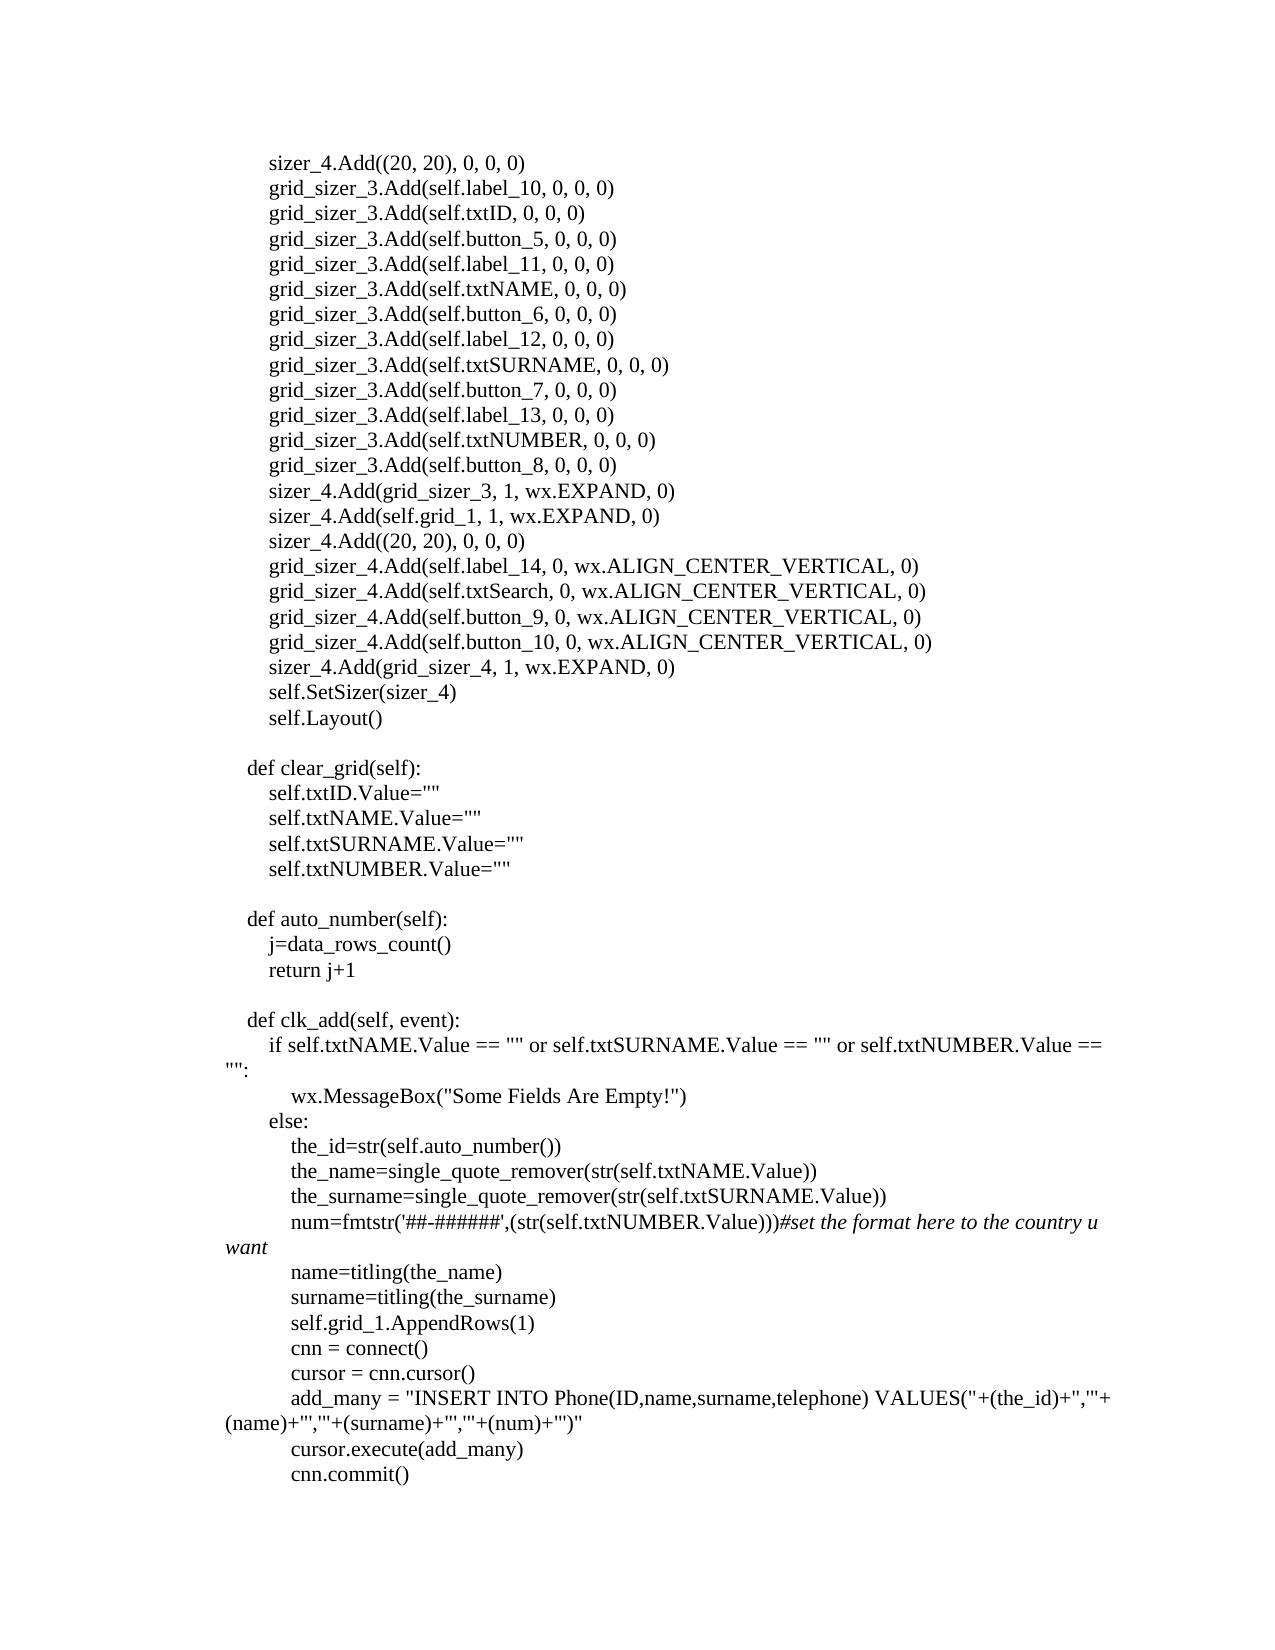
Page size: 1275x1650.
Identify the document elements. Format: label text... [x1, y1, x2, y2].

text grid_sizer_3.Add(self.txtNUMBER, 0, 0, 0) [225, 427, 1125, 452]
text cursor.execute(add_many) [225, 1436, 1125, 1461]
text name=titling(the_name) [225, 1259, 1125, 1284]
text grid_sizer_4.Add(self.label_14, 0, wx.ALIGN_CENTER_VERTICAL, 0) [225, 553, 1125, 578]
text cnn = connect() [225, 1335, 1125, 1360]
text sizer_4.Add((20, 20), 0, 0, 0) [225, 150, 1125, 175]
text sizer_4.Add(grid_sizer_4, 1, wx.EXPAND, 0) [225, 654, 1125, 679]
text self.txtNAME.Value="" [225, 805, 1125, 831]
text def auto_number(self): [225, 906, 1125, 931]
text self.txtID.Value="" [225, 780, 1125, 805]
text the_surname=single_quote_remover(str(self.txtSURNAME.Value)) [225, 1183, 1125, 1209]
text grid_sizer_3.Add(self.button_5, 0, 0, 0) [225, 226, 1125, 251]
text add_many = "INSERT INTO Phone(ID,name,surname,telephone) VALUES("+(the_id)+",'"+(name)+"','"+(surname)+"','"+(num)+"')" [225, 1385, 1125, 1436]
text grid_sizer_3.Add(self.button_6, 0, 0, 0) [225, 301, 1125, 326]
text num=fmtstr('##-######',(str(self.txtNUMBER.Value)))#set the format here to the country u want [225, 1209, 1125, 1259]
text grid_sizer_3.Add(self.button_7, 0, 0, 0) [225, 377, 1125, 402]
text grid_sizer_3.Add(self.txtSURNAME, 0, 0, 0) [225, 352, 1125, 377]
text if self.txtNAME.Value == "" or self.txtSURNAME.Value == "" or self.txtNUMBER.Value == "": [225, 1032, 1125, 1083]
text grid_sizer_3.Add(self.button_8, 0, 0, 0) [225, 452, 1125, 478]
text grid_sizer_3.Add(self.label_13, 0, 0, 0) [225, 402, 1125, 427]
text self.Layout() [225, 704, 1125, 730]
text self.txtNUMBER.Value="" [225, 856, 1125, 881]
text return j+1 [225, 957, 1125, 982]
text self.SetSizer(sizer_4) [225, 679, 1125, 704]
text j=data_rows_count() [225, 931, 1125, 957]
text def clk_add(self, event): [225, 1007, 1125, 1032]
text sizer_4.Add((20, 20), 0, 0, 0) [225, 528, 1125, 553]
text grid_sizer_3.Add(self.label_10, 0, 0, 0) [225, 175, 1125, 200]
text the_name=single_quote_remover(str(self.txtNAME.Value)) [225, 1158, 1125, 1183]
text sizer_4.Add(grid_sizer_3, 1, wx.EXPAND, 0) [225, 478, 1125, 503]
text grid_sizer_4.Add(self.txtSearch, 0, wx.ALIGN_CENTER_VERTICAL, 0) [225, 578, 1125, 604]
text grid_sizer_4.Add(self.button_10, 0, wx.ALIGN_CENTER_VERTICAL, 0) [225, 629, 1125, 654]
text cursor = cnn.cursor() [225, 1360, 1125, 1385]
text else: [225, 1108, 1125, 1133]
text wx.MessageBox("Some Fields Are Empty!") [225, 1083, 1125, 1108]
text def clear_grid(self): [225, 755, 1125, 780]
text the_id=str(self.auto_number()) [225, 1133, 1125, 1158]
text self.grid_1.AppendRows(1) [225, 1309, 1125, 1335]
text grid_sizer_3.Add(self.txtID, 0, 0, 0) [225, 200, 1125, 226]
text grid_sizer_4.Add(self.button_9, 0, wx.ALIGN_CENTER_VERTICAL, 0) [225, 604, 1125, 629]
text self.txtSURNAME.Value="" [225, 831, 1125, 856]
text surname=titling(the_surname) [225, 1284, 1125, 1309]
text grid_sizer_3.Add(self.label_12, 0, 0, 0) [225, 326, 1125, 352]
text grid_sizer_3.Add(self.txtNAME, 0, 0, 0) [225, 276, 1125, 301]
text grid_sizer_3.Add(self.label_11, 0, 0, 0) [225, 251, 1125, 276]
text cnn.commit() [225, 1461, 1125, 1486]
text sizer_4.Add(self.grid_1, 1, wx.EXPAND, 0) [225, 503, 1125, 528]
